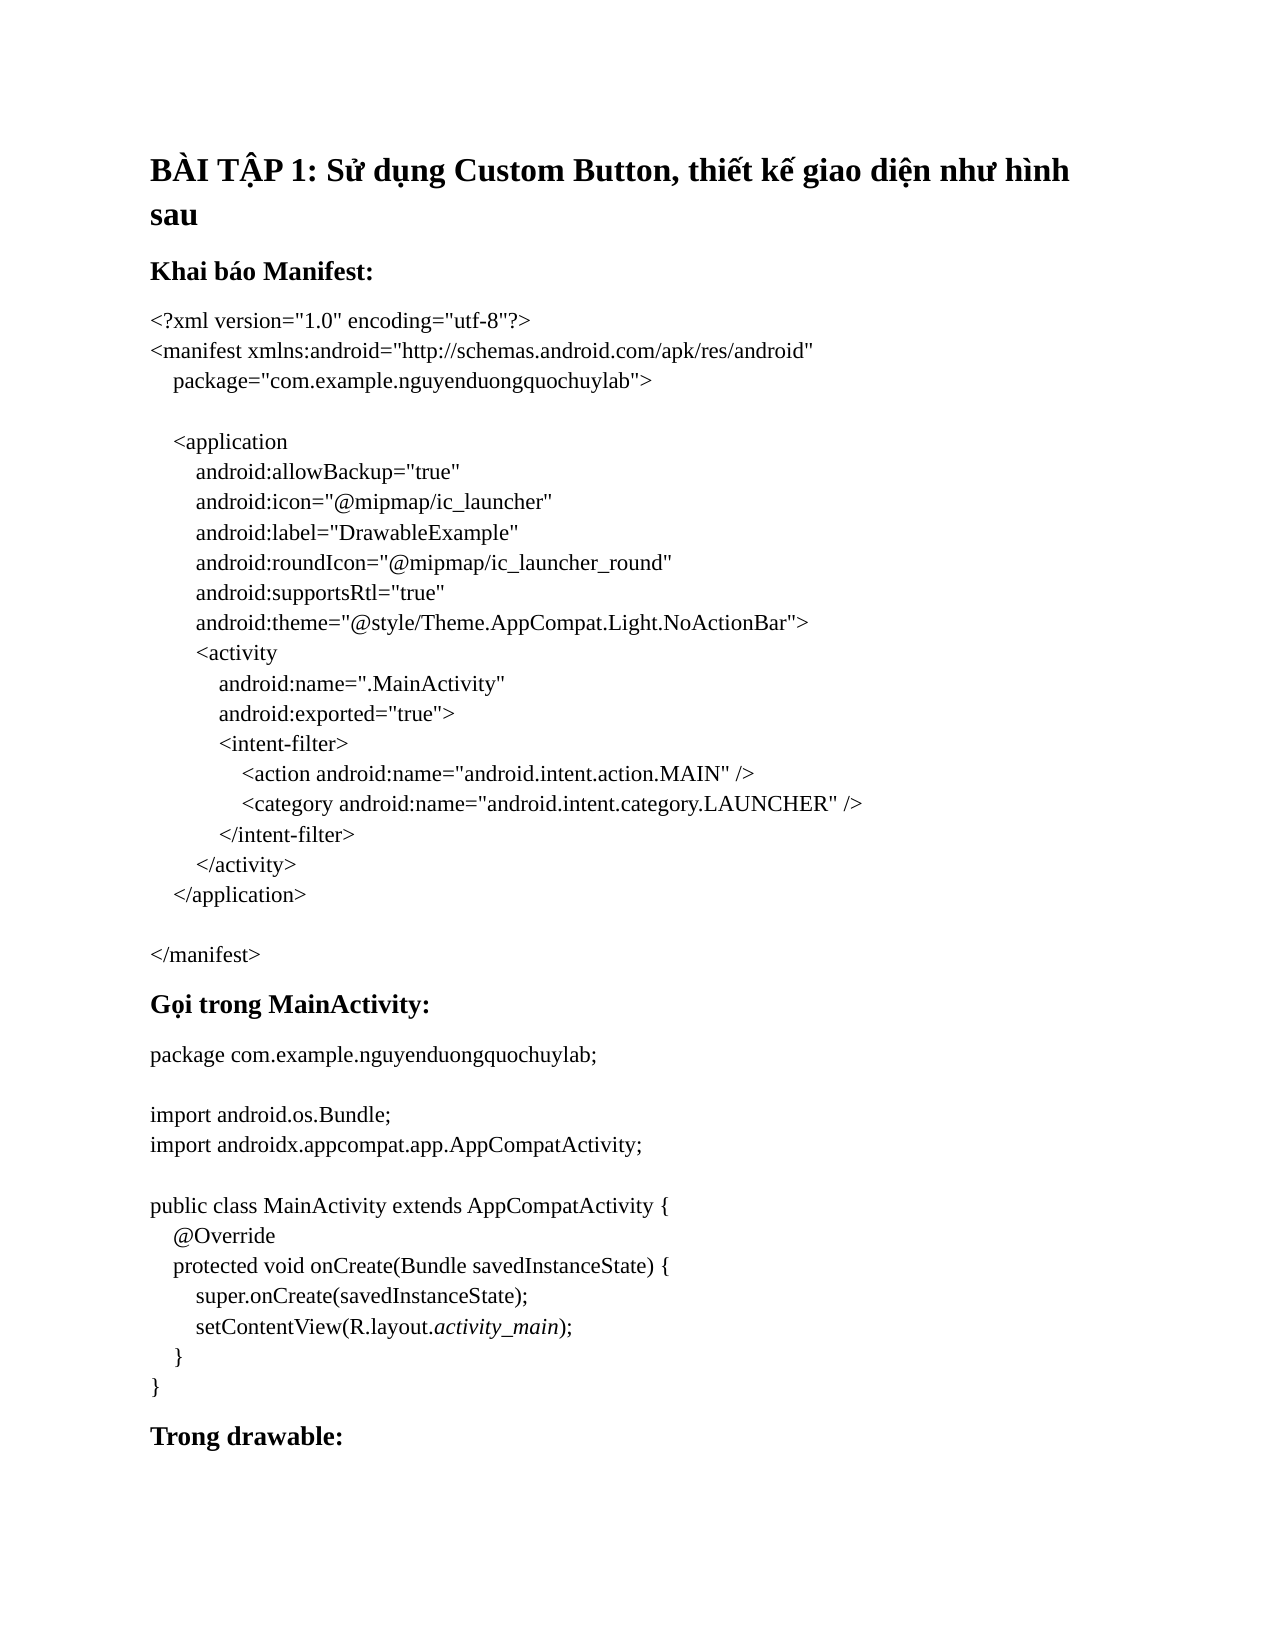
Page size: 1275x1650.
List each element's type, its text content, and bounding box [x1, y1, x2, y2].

text BÀI TẬP 1: Sử dụng Custom Button, thiết kế giao diện như hình sau [150, 150, 1125, 232]
text Khai báo Manifest: [150, 255, 1125, 286]
text Trong drawable: [150, 1420, 1125, 1451]
text <?xml version="1.0" encoding="utf-8"?> <manifest xmlns:android="http://schemas.android.com/apk/res/android" package="com.example.nguyenduongquochuylab"> <application android:allowBackup="true" android:icon="@mipmap/ic_launcher" android:label="DrawableExample" android:roundIcon="@mipmap/ic_launcher_round" android:supportsRtl="true" android:theme="@style/Theme.AppCompat.Light.NoActionBar"> <activity android:name=".MainActivity" android:exported="true"> <intent-filter> <action android:name="android.intent.action.MAIN" /> <category android:name="android.intent.category.LAUNCHER" /> </intent-filter> </activity> </application> </manifest> [150, 307, 1125, 968]
text package com.example.nguyenduongquochuylab; import android.os.Bundle; import androidx.appcompat.app.AppCompatActivity; public class MainActivity extends AppCompatActivity { @Override protected void onCreate(Bundle savedInstanceState) { super.onCreate(savedInstanceState); setContentView(R.layout.activity_main); } } [150, 1041, 1125, 1399]
text Gọi trong MainActivity: [150, 988, 1125, 1019]
